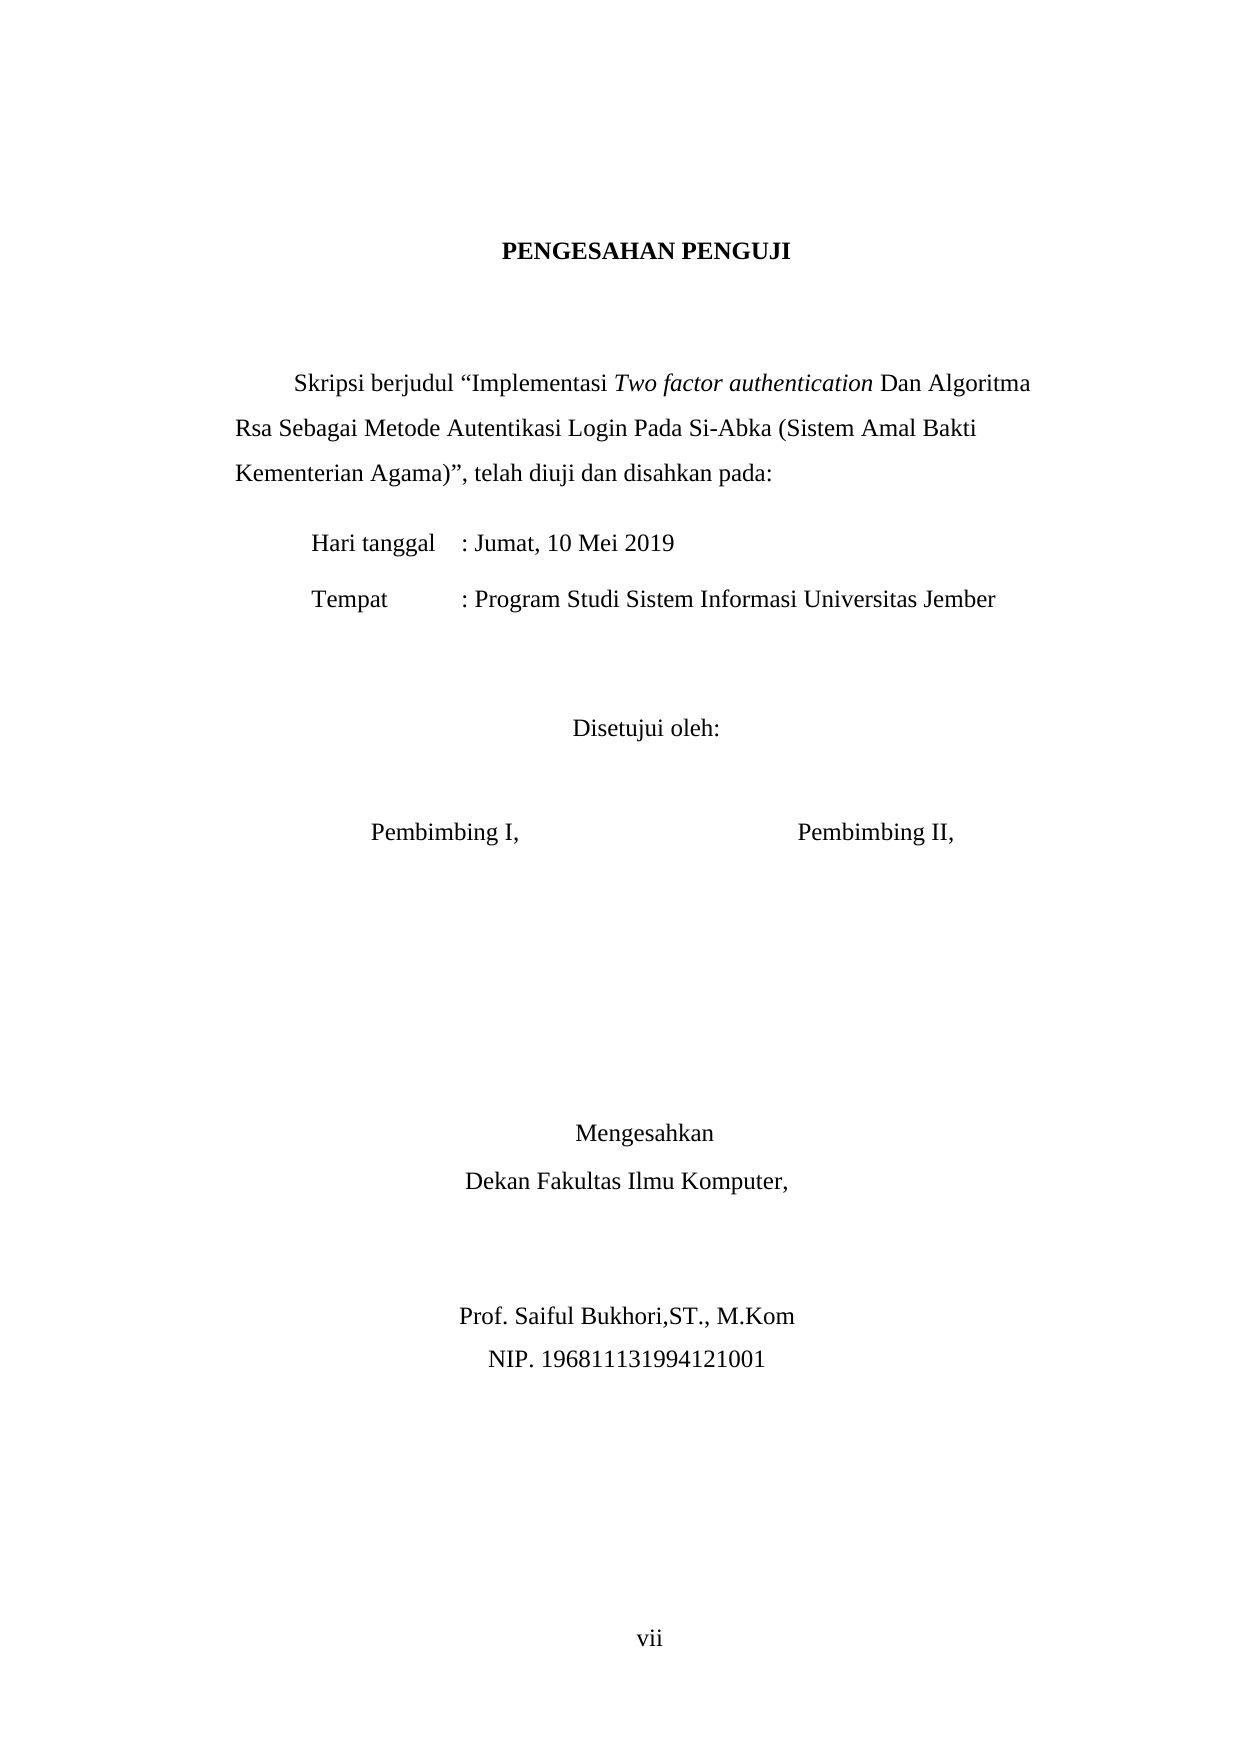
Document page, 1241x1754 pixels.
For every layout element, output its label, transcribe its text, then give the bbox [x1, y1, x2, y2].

text Skripsi berjudul “Implementasi Two factor authentication Dan Algoritma Rsa Sebagai Metode Autentikasi Login Pada Si-Abka (Sistem Amal Bakti Kementerian Agama)”, telah diuji dan disahkan pada: [235, 368, 1058, 487]
text Tempat : Program Studi Sistem Informasi Universitas Jember [236, 584, 1063, 613]
table_header Pembimbing I, [242, 818, 717, 1075]
text Dekan Fakultas Ilmu Komputer, [236, 1166, 1017, 1194]
text Mengesahkan [235, 1118, 1063, 1147]
text PENGESAHAN PENGUJI [236, 236, 1057, 265]
text Prof. Saiful Bukhori,ST., M.Kom [236, 1301, 1018, 1330]
text NIP. 196811131994121001 [236, 1344, 1017, 1373]
text Hari tanggal : Jumat, 10 Mei 2019 [236, 528, 1063, 556]
text Disetujui oleh: [236, 713, 1056, 741]
table_header Pembimbing II, [718, 818, 1040, 1075]
